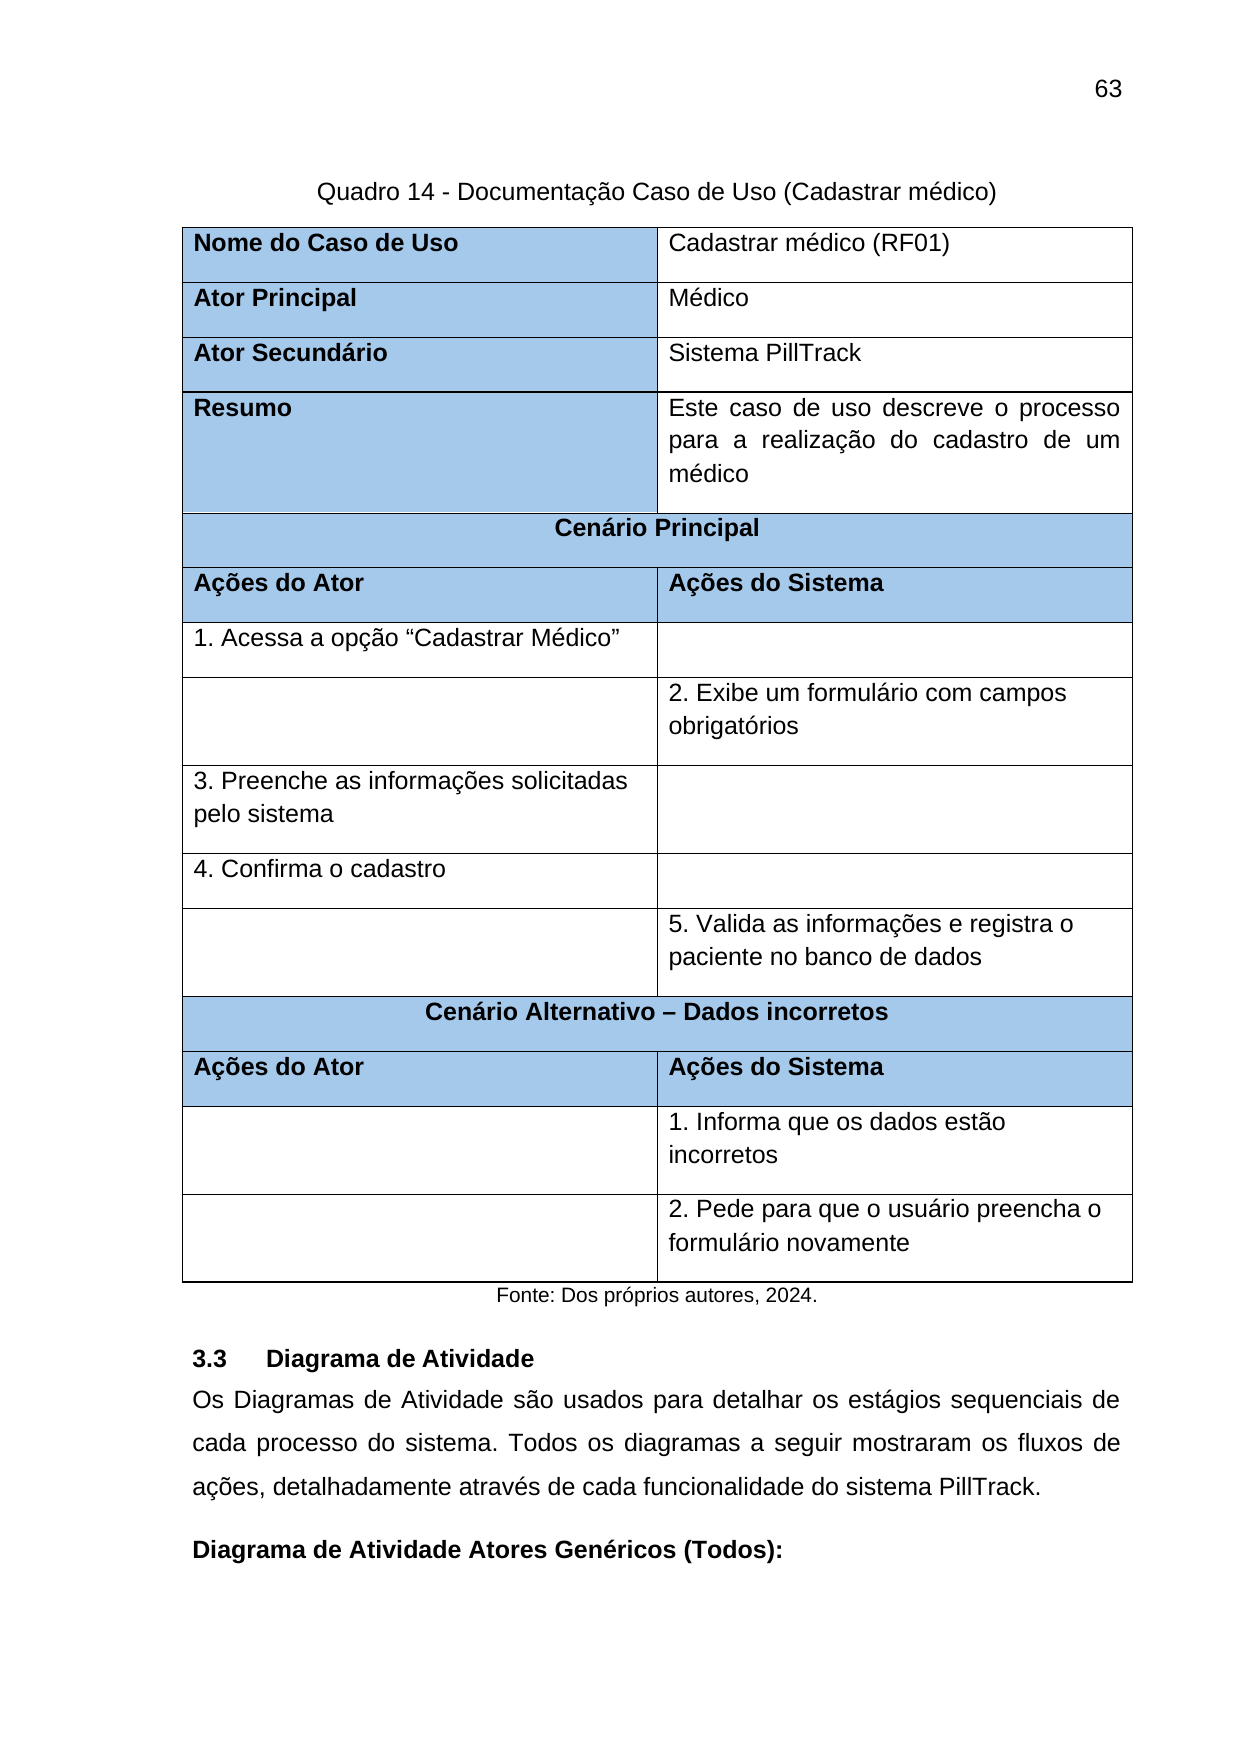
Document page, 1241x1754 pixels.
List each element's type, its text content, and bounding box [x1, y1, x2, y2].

table_cell Ações do Ator [183, 1052, 657, 1106]
table_cell Ator Secundário [183, 338, 657, 391]
table_cell [183, 1195, 657, 1281]
table_cell Sistema PillTrack [658, 338, 1132, 391]
table_cell [658, 854, 1132, 908]
table_cell 1. Informa que os dados estão incorretos [658, 1107, 1132, 1193]
text Fonte: Dos próprios autores, 2024. [192, 1283, 1122, 1306]
subtitle Diagrama de Atividade [192, 1344, 1122, 1373]
table_cell Cenário Principal [183, 514, 1132, 567]
table_cell 5. Valida as informações e registra o paciente no banco de dados [658, 909, 1132, 996]
table_cell [658, 766, 1132, 853]
table_cell Este caso de uso descreve o processo para a realização do cadastro de um médico [658, 393, 1132, 512]
table_cell 3. Preenche as informações solicitadas pelo sistema [183, 766, 657, 853]
table_header Cadastrar médico (RF01) [658, 228, 1132, 282]
table_cell Médico [658, 283, 1132, 337]
table_cell Ações do Sistema [658, 568, 1132, 622]
table_cell 2. Pede para que o usuário preencha o formulário novamente [658, 1195, 1132, 1281]
table_cell 2. Exibe um formulário com campos obrigatórios [658, 678, 1132, 765]
table_cell [183, 678, 657, 765]
table_cell Cenário Alternativo – Dados incorretos [183, 997, 1132, 1051]
text Os Diagramas de Atividade são usados para detalhar os estágios sequenciais de cada processo do sistema. Todos os diagramas a seguir mostraram os fluxos de ações, detalhadamente através de cada funcionalidade do sistema PillTrack. [192, 1385, 1122, 1500]
text Quadro 14 - Documentação Caso de Uso (Cadastrar médico) [192, 177, 1122, 206]
table_header Nome do Caso de Uso [183, 228, 657, 282]
table_cell [183, 1107, 657, 1193]
table_cell 1. Acessa a opção “Cadastrar Médico” [183, 623, 657, 677]
table_cell Resumo [183, 393, 657, 512]
table_cell [183, 909, 657, 996]
text Diagrama de Atividade Atores Genéricos (Todos): [192, 1535, 1122, 1564]
table_cell [658, 623, 1132, 677]
table_cell 4. Confirma o cadastro [183, 854, 657, 908]
table_cell Ações do Sistema [658, 1052, 1132, 1106]
table_cell Ator Principal [183, 283, 657, 337]
table_cell Ações do Ator [183, 568, 657, 622]
